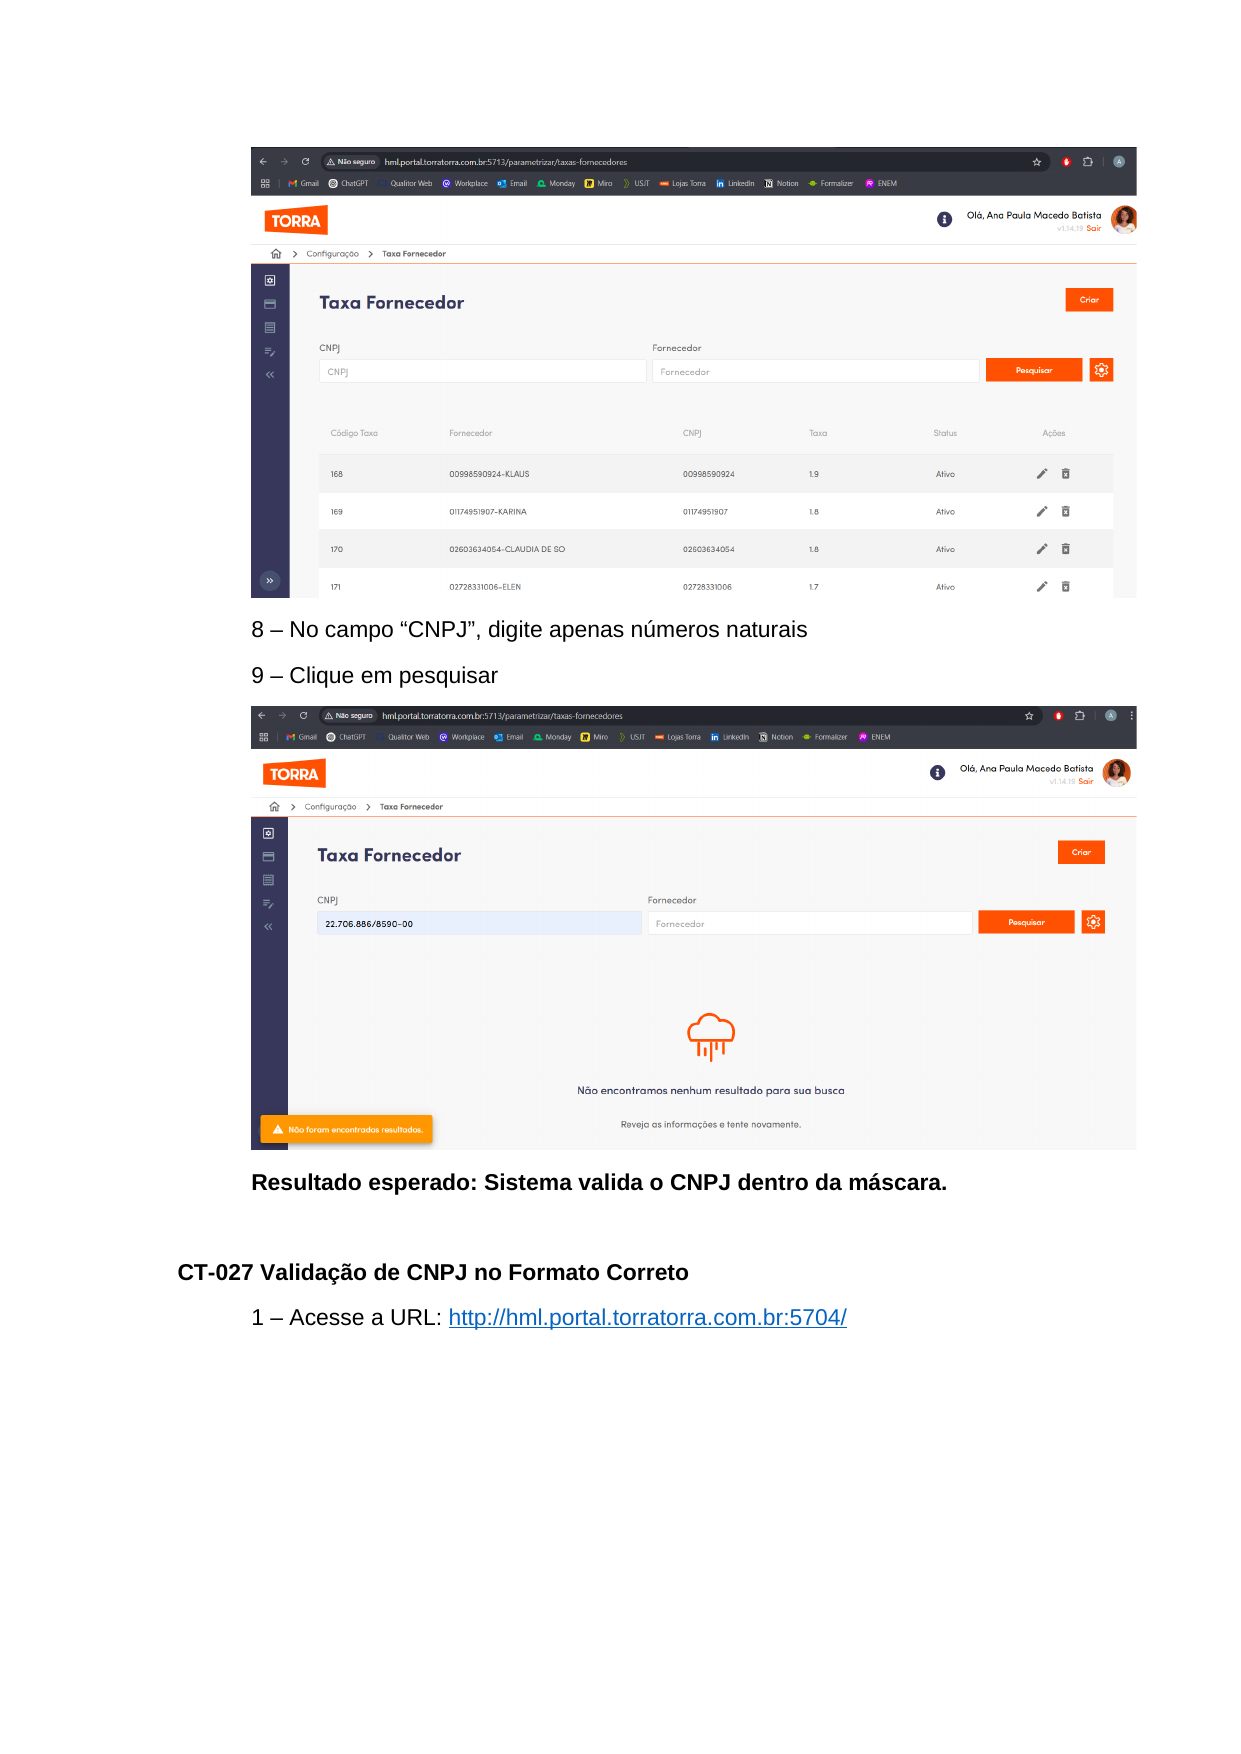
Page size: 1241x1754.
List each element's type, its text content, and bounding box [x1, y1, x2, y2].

text 1 – Acesse a URL: http://hml.portal.torratorra.com.br:5704/ [177, 1304, 1063, 1330]
text 8 – No campo “CNPJ”, digite apenas números naturais [177, 616, 1063, 643]
picture [251, 706, 1137, 1150]
text 9 – Clique em pesquisar [177, 662, 1063, 688]
picture [251, 147, 1137, 598]
text Resultado esperado: Sistema valida o CNPJ dentro da máscara. [177, 1169, 1063, 1195]
text CT-027 Validação de CNPJ no Formato Correto [177, 1259, 1063, 1285]
